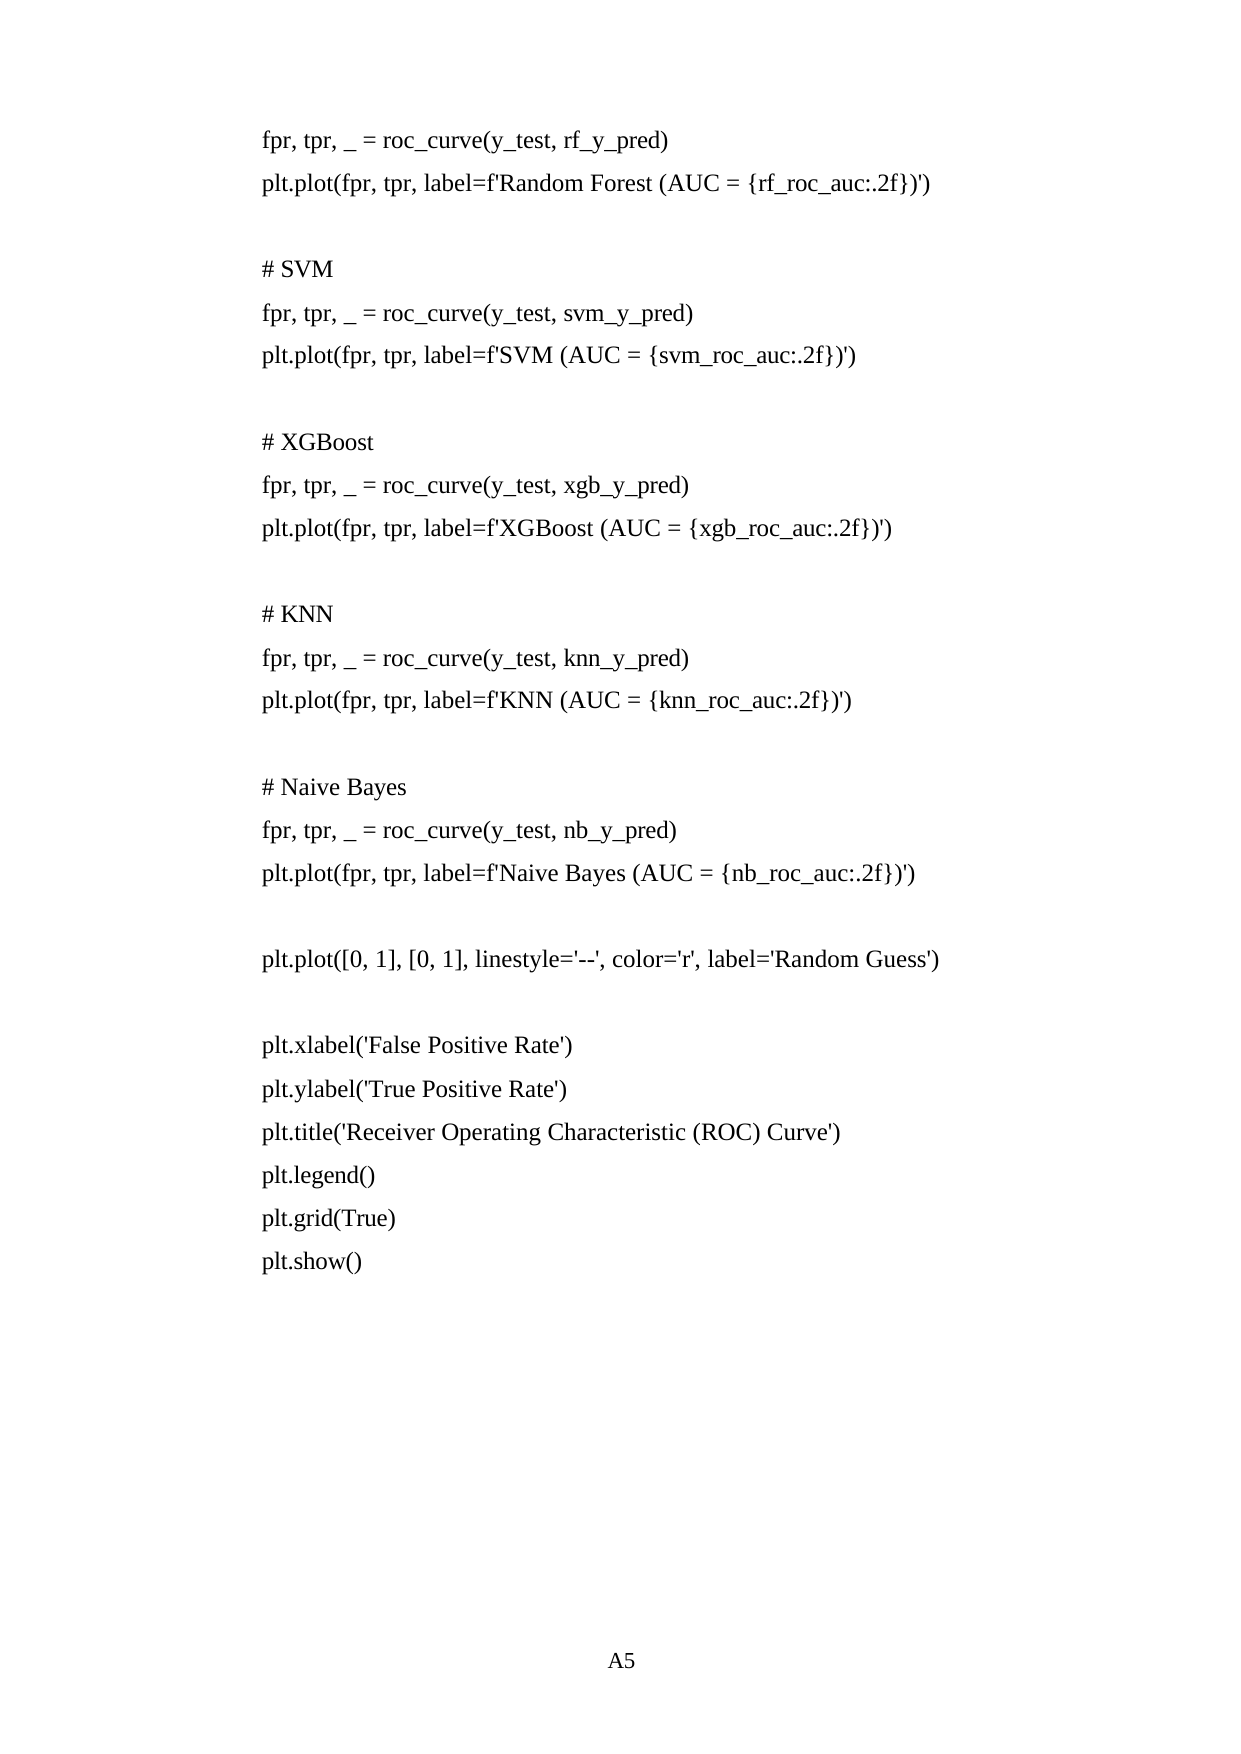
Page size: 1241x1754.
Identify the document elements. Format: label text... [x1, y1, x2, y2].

text fpr, tpr, _ = roc_curve(y_test, nb_y_pred) [262, 815, 1207, 844]
text plt.plot(fpr, tpr, label=f'Random Forest (AUC = {rf_roc_auc:.2f})') [262, 168, 1207, 197]
text plt.plot(fpr, tpr, label=f'Naive Bayes (AUC = {nb_roc_auc:.2f})') plt.plot([0, 1], [0, 1], linestyle='--', color='r', label='Random Guess') [262, 858, 957, 973]
text fpr, tpr, _ = roc_curve(y_test, rf_y_pred) [262, 125, 1207, 154]
text plt.plot(fpr, tpr, label=f'KNN (AUC = {knn_roc_auc:.2f})') [262, 686, 1207, 714]
text plt.plot(fpr, tpr, label=f'XGBoost (AUC = {xgb_roc_auc:.2f})') [262, 513, 1207, 542]
text fpr, tpr, _ = roc_curve(y_test, xgb_y_pred) [262, 470, 1207, 499]
text plt.grid(True) plt.show() [262, 1203, 438, 1275]
text plt.xlabel('False Positive Rate') plt.ylabel('True Positive Rate') [262, 1031, 610, 1102]
text # Naive Bayes [262, 772, 1207, 801]
text # KNN [262, 599, 1207, 628]
text plt.title('Receiver Operating Characteristic (ROC) Curve') plt.legend() [262, 1117, 867, 1189]
text plt.plot(fpr, tpr, label=f'SVM (AUC = {svm_roc_auc:.2f})') [262, 341, 1207, 369]
text # SVM [262, 254, 1207, 283]
text fpr, tpr, _ = roc_curve(y_test, svm_y_pred) [262, 298, 1207, 326]
text # XGBoost [262, 427, 1207, 456]
text fpr, tpr, _ = roc_curve(y_test, knn_y_pred) [262, 643, 1207, 671]
